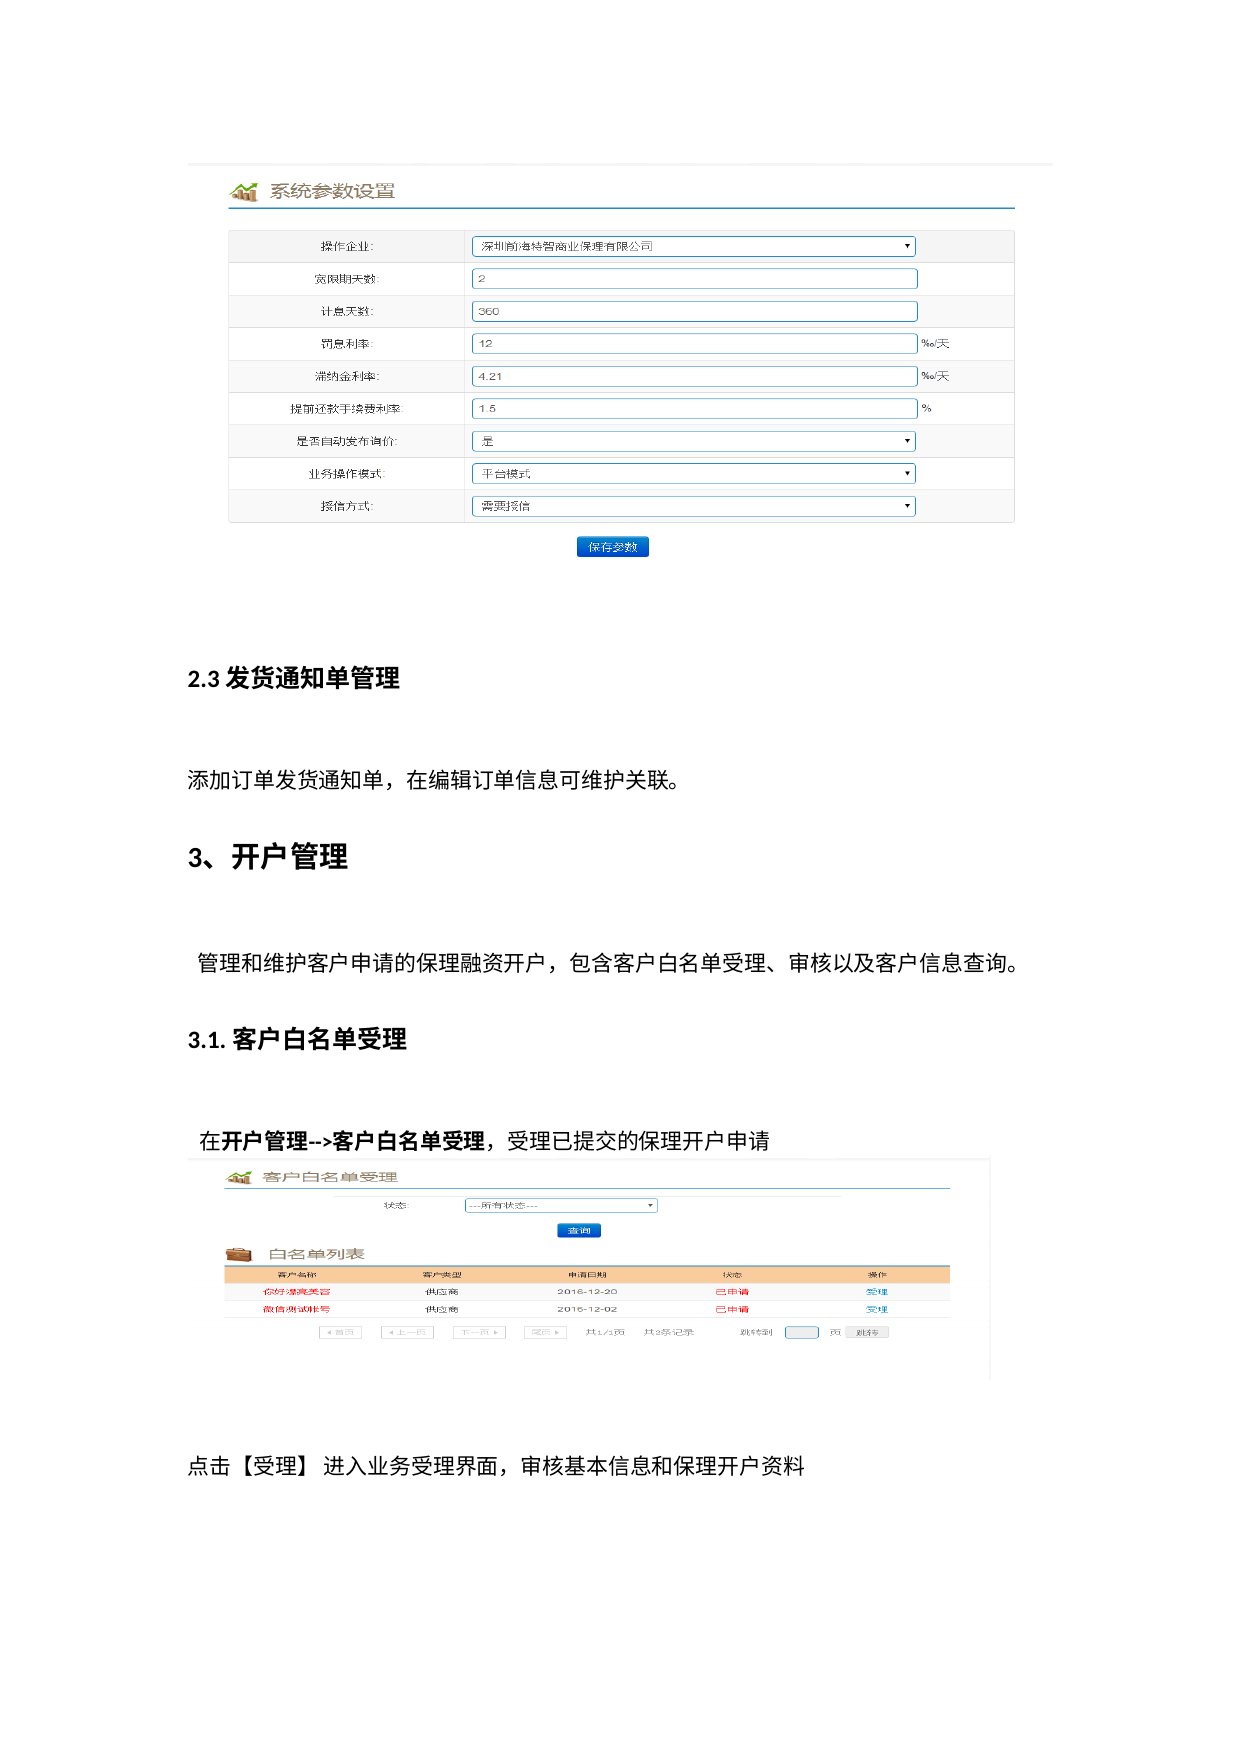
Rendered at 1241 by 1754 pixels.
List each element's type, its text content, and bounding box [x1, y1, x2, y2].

text 在开户管理-->客户白名单受理，受理已提交的保理开户申请 [187, 1123, 1053, 1156]
text 点击【受理】 进入业务受理界面，审核基本信息和保理开户资料 [187, 1448, 1053, 1481]
text 管理和维护客户申请的保理融资开户，包含客户白名单受理、审核以及客户信息查询。 [187, 945, 1053, 978]
picture [187, 162, 1053, 606]
picture [187, 1155, 991, 1380]
text 添加订单发货通知单，在编辑订单信息可维护关联。 [187, 763, 1053, 795]
subtitle 3.1. 客户白名单受理 [187, 1005, 1053, 1070]
subtitle 3、开户管理 [187, 822, 1053, 887]
subtitle 2.3 发货通知单管理 [187, 644, 1053, 709]
